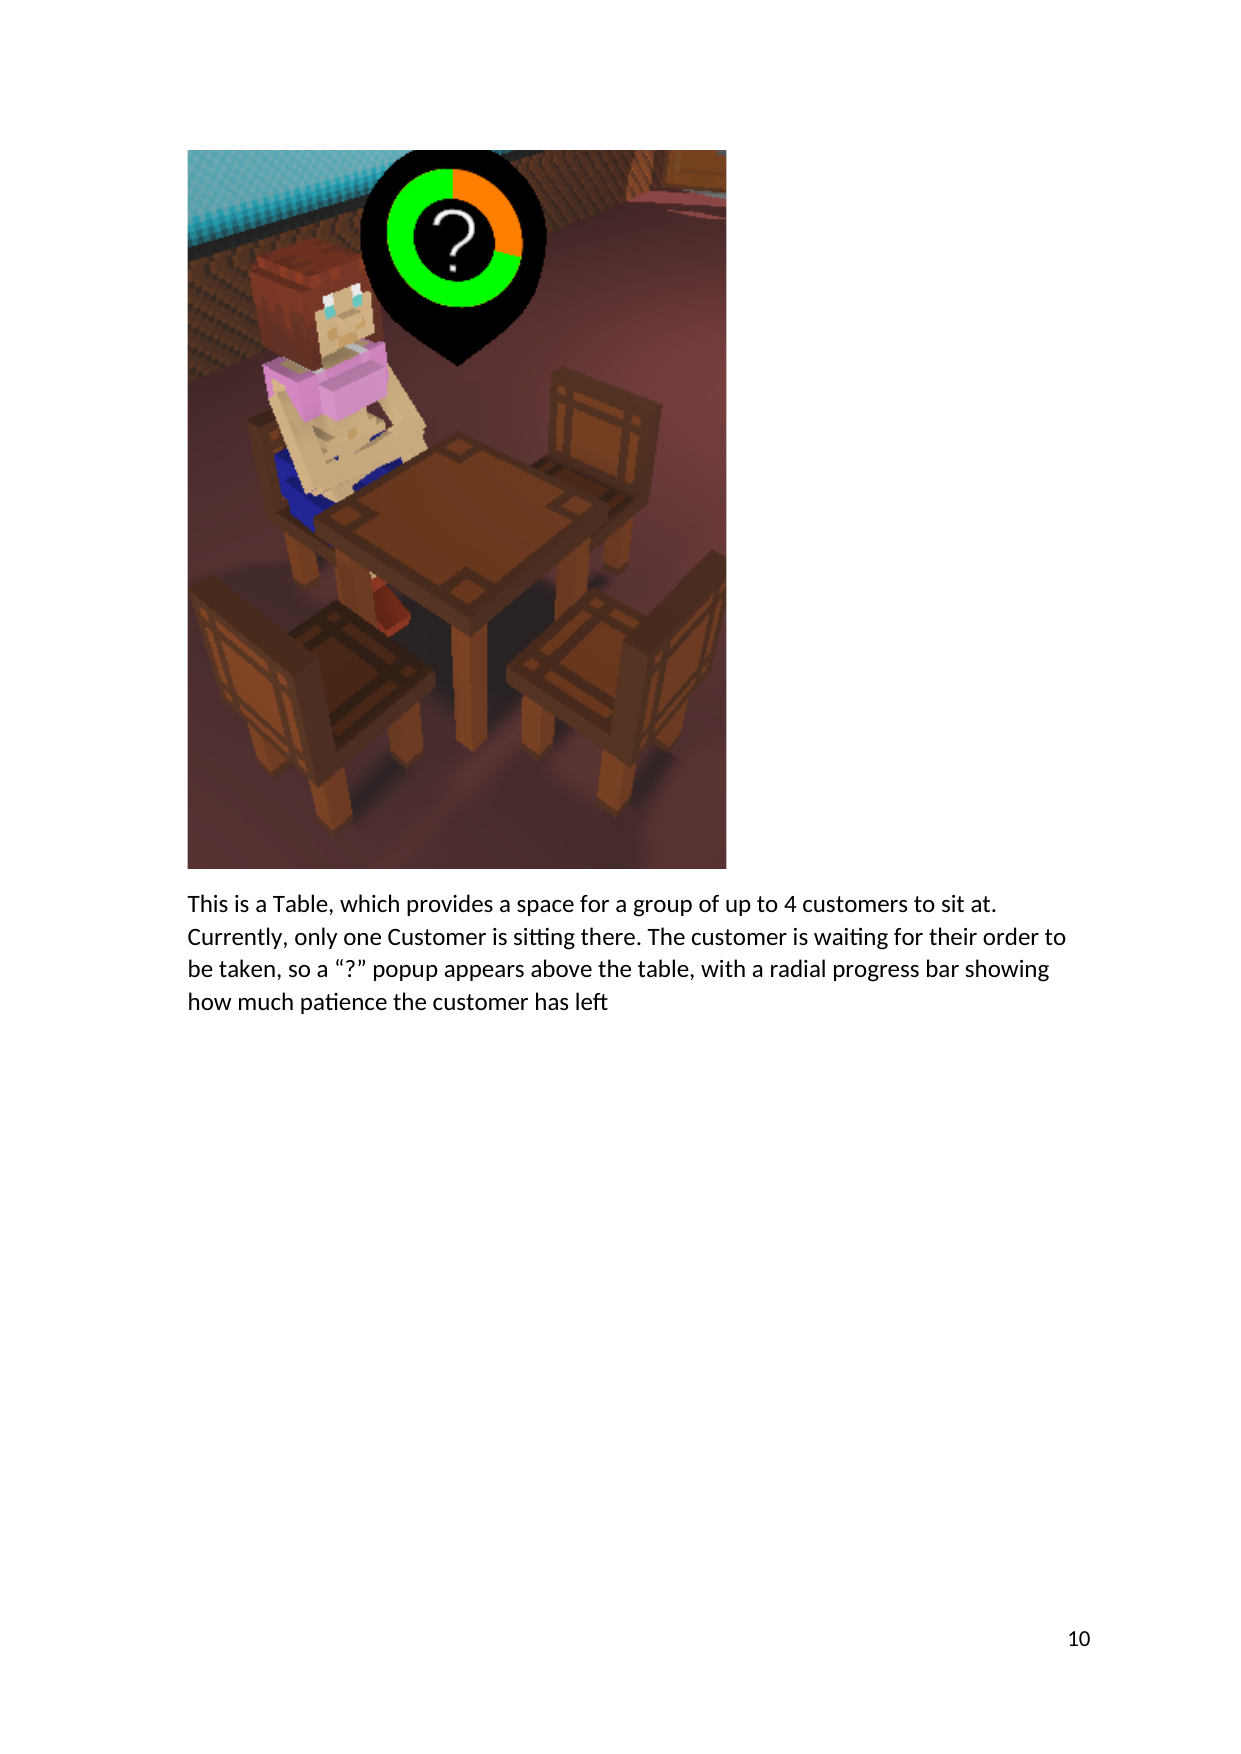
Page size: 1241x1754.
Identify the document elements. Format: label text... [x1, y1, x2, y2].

picture [187, 150, 727, 869]
text This is a Table, which provides a space for a group of up to 4 customers to sit at. Currently, only one Customer is sitting there. The customer is waiting for their order to be taken, so a “?” popup appears above the table, with a radial progress bar showing how much patience the customer has left [187, 888, 1090, 1017]
